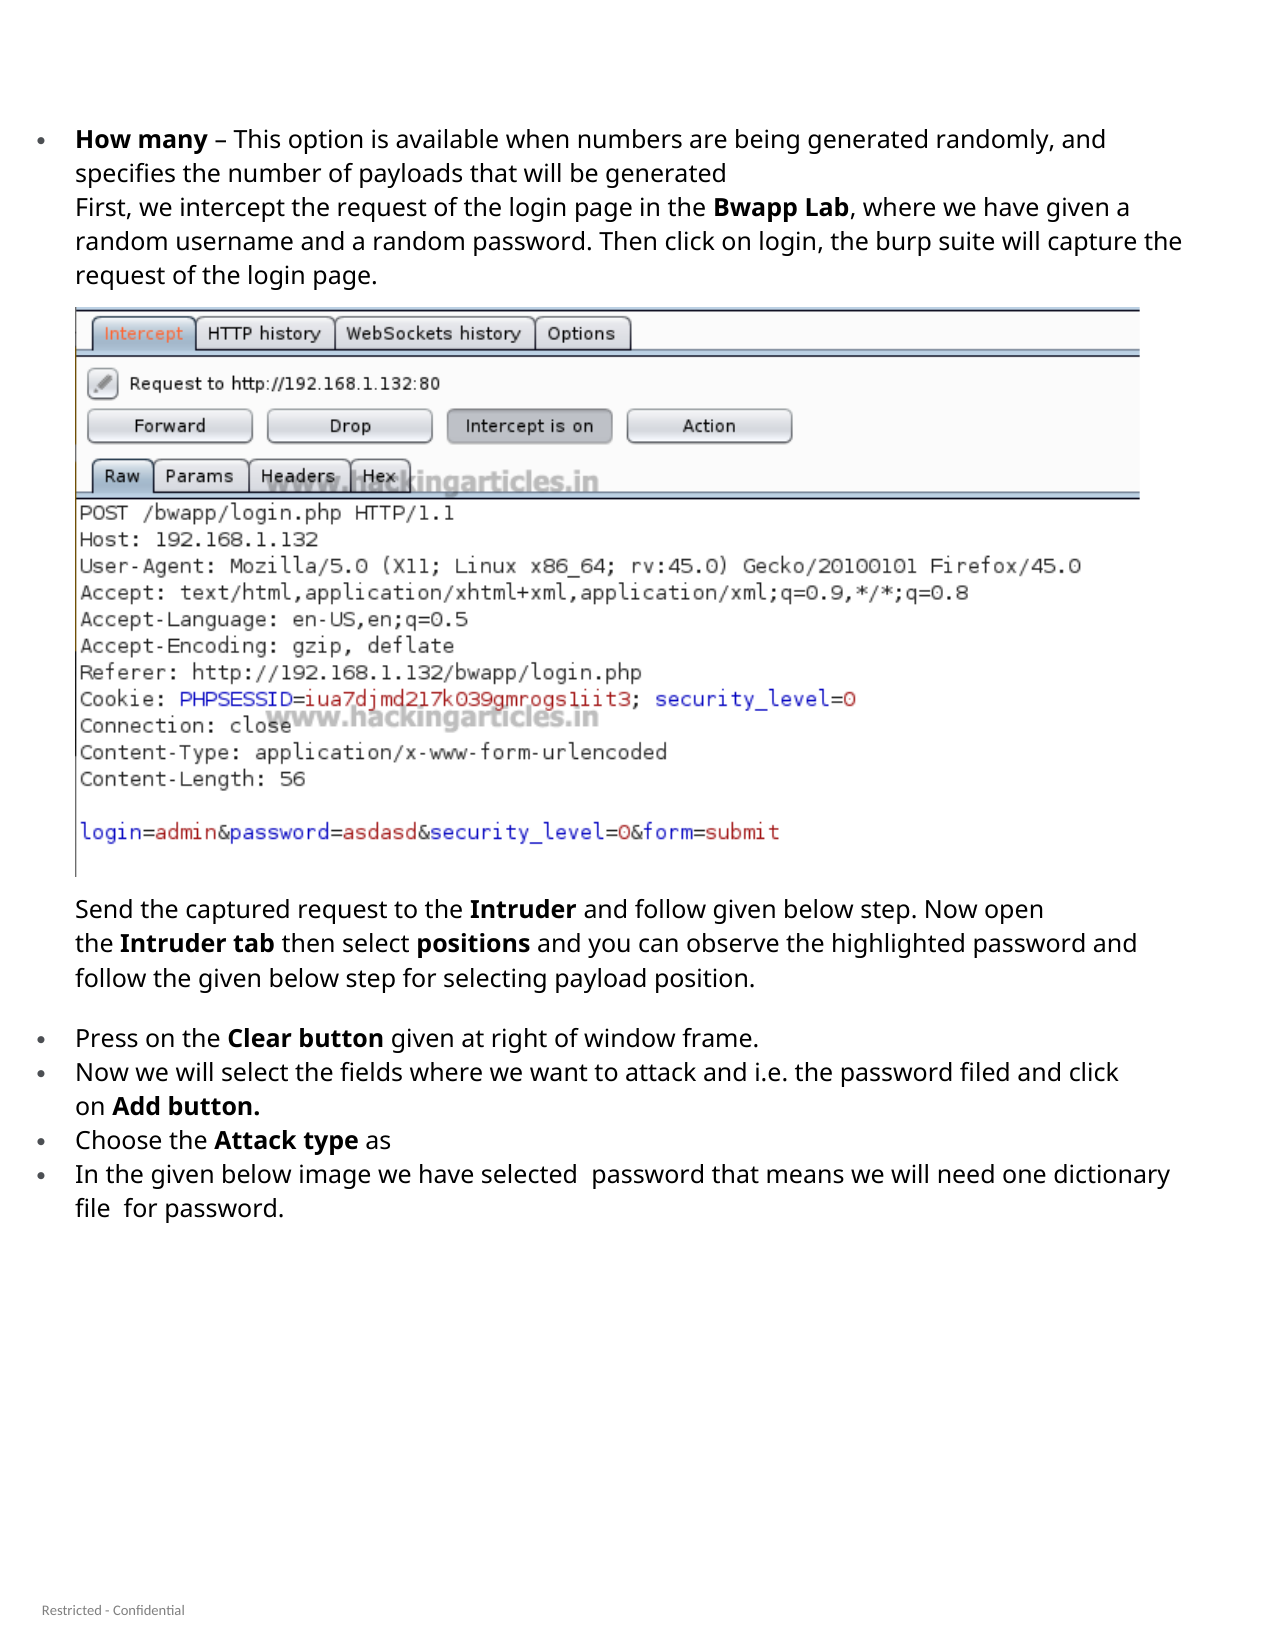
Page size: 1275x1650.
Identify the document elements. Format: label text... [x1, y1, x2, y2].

list Now we will select the fields where we want to attack and i.e. the password filed and click on Add button. [37, 1054, 1200, 1122]
list How many – This option is available when numbers are being generated randomly, and specifies the number of payloads that will be generated [37, 122, 1200, 190]
list Choose the Attack type as [37, 1122, 1200, 1157]
list Press on the Clear button given at right of window frame. [37, 1020, 1200, 1054]
list In the given below image we have selected password that means we will need one dictionary file for password. [37, 1157, 1200, 1225]
picture [75, 307, 1140, 877]
text Send the captured request to the Intruder and follow given below step. Now open the Intruder tab then select positions and you can observe the highlighted password and follow the given below step for selecting payload position. [75, 892, 1200, 994]
text First, we intercept the request of the login page in the Bwapp Lab, where we have given a random username and a random password. Then click on login, the burp suite will capture the request of the login page. [75, 190, 1200, 292]
